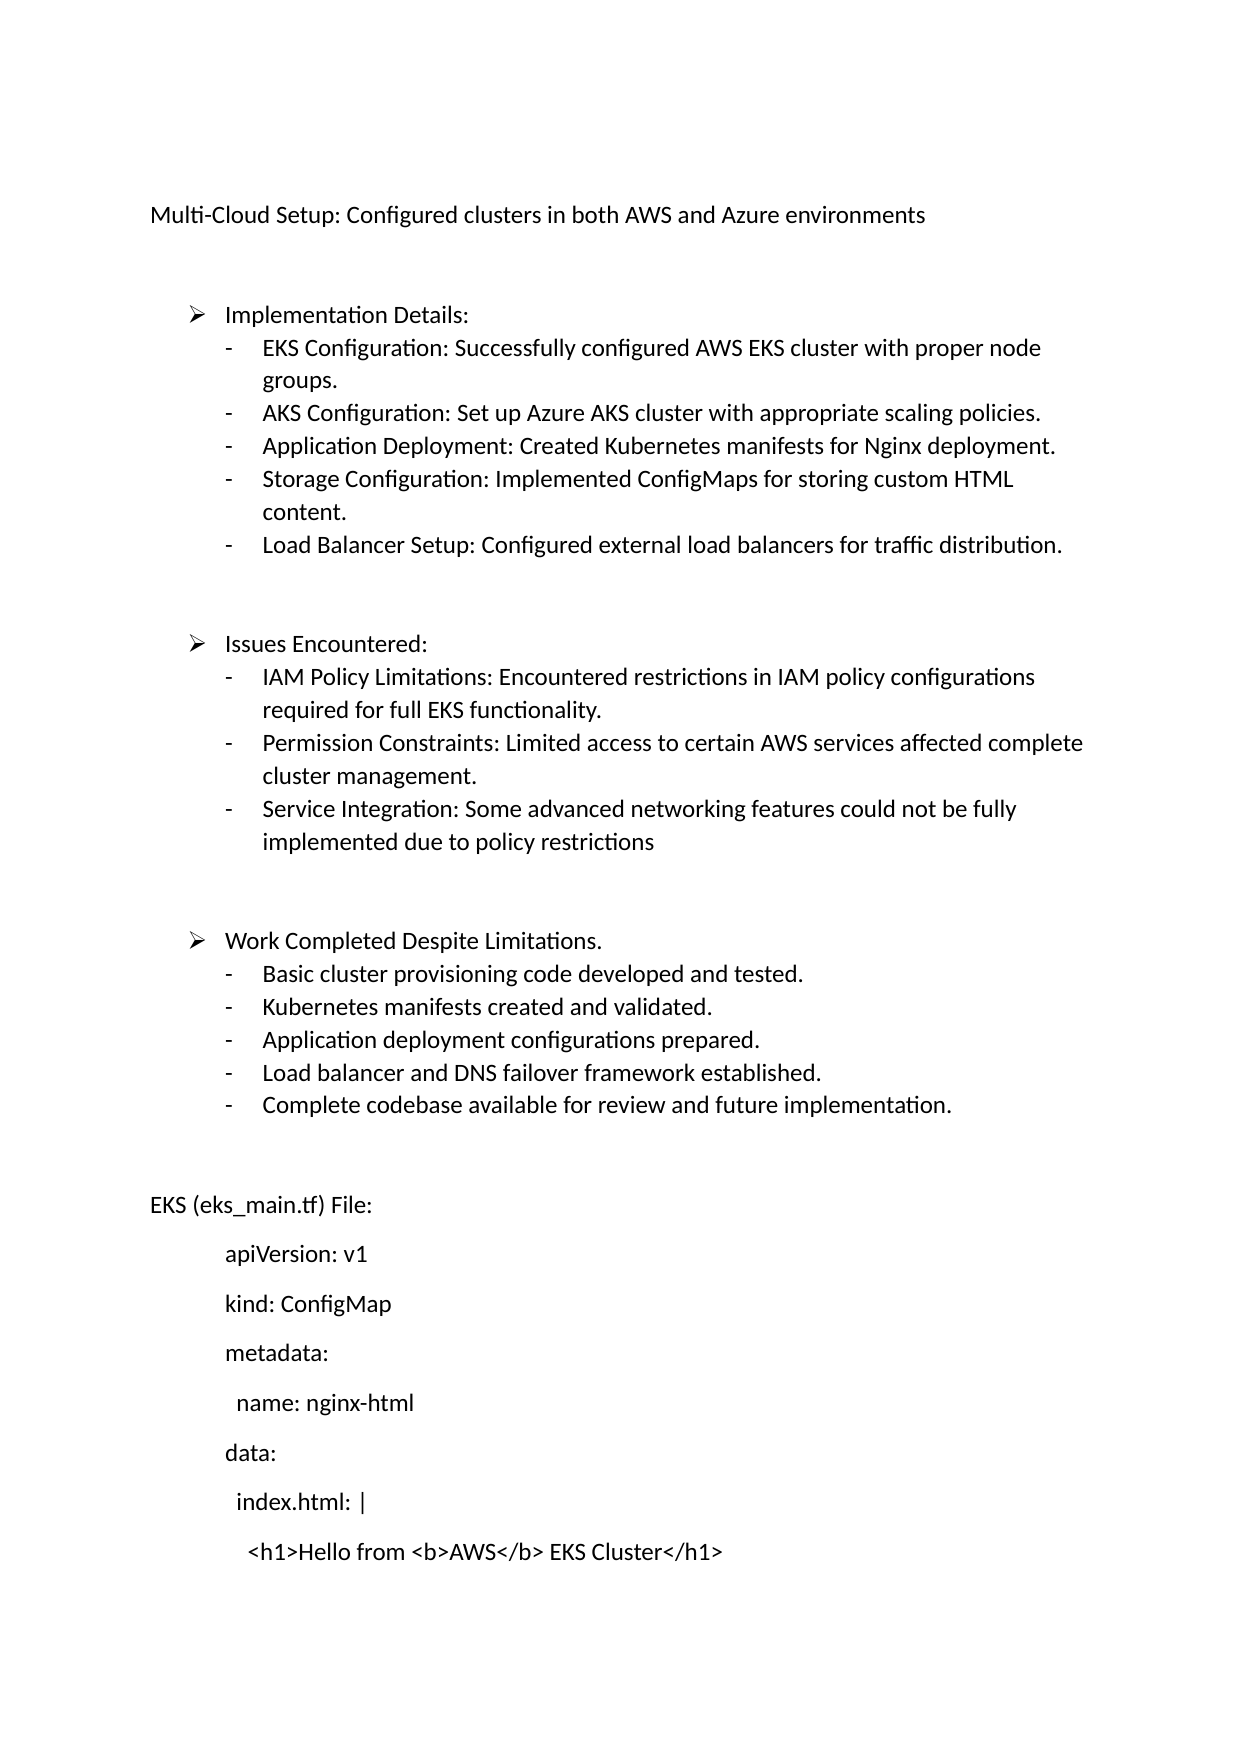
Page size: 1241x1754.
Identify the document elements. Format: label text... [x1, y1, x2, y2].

text EKS (eks_main.tf) File: [150, 1189, 1090, 1219]
list AKS Configuration: Set up Azure AKS cluster with appropriate scaling policies. [225, 397, 1090, 428]
text data: [225, 1437, 1090, 1467]
list IAM Policy Limitations: Encountered restrictions in IAM policy configurations required for full EKS functionality. [225, 661, 1090, 725]
text name: nginx-html [225, 1387, 1090, 1418]
list Complete codebase available for review and future implementation. [225, 1089, 1090, 1120]
list Work Completed Despite Limitations. [187, 925, 1090, 956]
text apiVersion: v1 [150, 1238, 1090, 1269]
list Basic cluster provisioning code developed and tested. [225, 958, 1090, 988]
text Multi-Cloud Setup: Configured clusters in both AWS and Azure environments [150, 199, 1090, 230]
list Implementation Details: [187, 299, 1090, 329]
list Issues Encountered: [187, 628, 1090, 659]
text index.html: | [225, 1486, 1090, 1517]
list Permission Constraints: Limited access to certain AWS services affected complete cluster management. [225, 727, 1090, 791]
list Kubernetes manifests created and validated. [225, 991, 1090, 1021]
list EKS Configuration: Successfully configured AWS EKS cluster with proper node groups. [225, 332, 1090, 395]
list Load balancer and DNS failover framework established. [225, 1057, 1090, 1087]
list Load Balancer Setup: Configured external load balancers for traffic distribution. [225, 529, 1090, 560]
list Application deployment configurations prepared. [225, 1024, 1090, 1054]
text kind: ConfigMap [225, 1288, 1090, 1318]
list Storage Configuration: Implemented ConfigMaps for storing custom HTML content. [225, 463, 1090, 527]
text <h1>Hello from <b>AWS</b> EKS Cluster</h1> [225, 1536, 1090, 1566]
text metadata: [225, 1337, 1090, 1368]
list Service Integration: Some advanced networking features could not be fully implemented due to policy restrictions [225, 793, 1090, 856]
list Application Deployment: Created Kubernetes manifests for Nginx deployment. [225, 430, 1090, 461]
